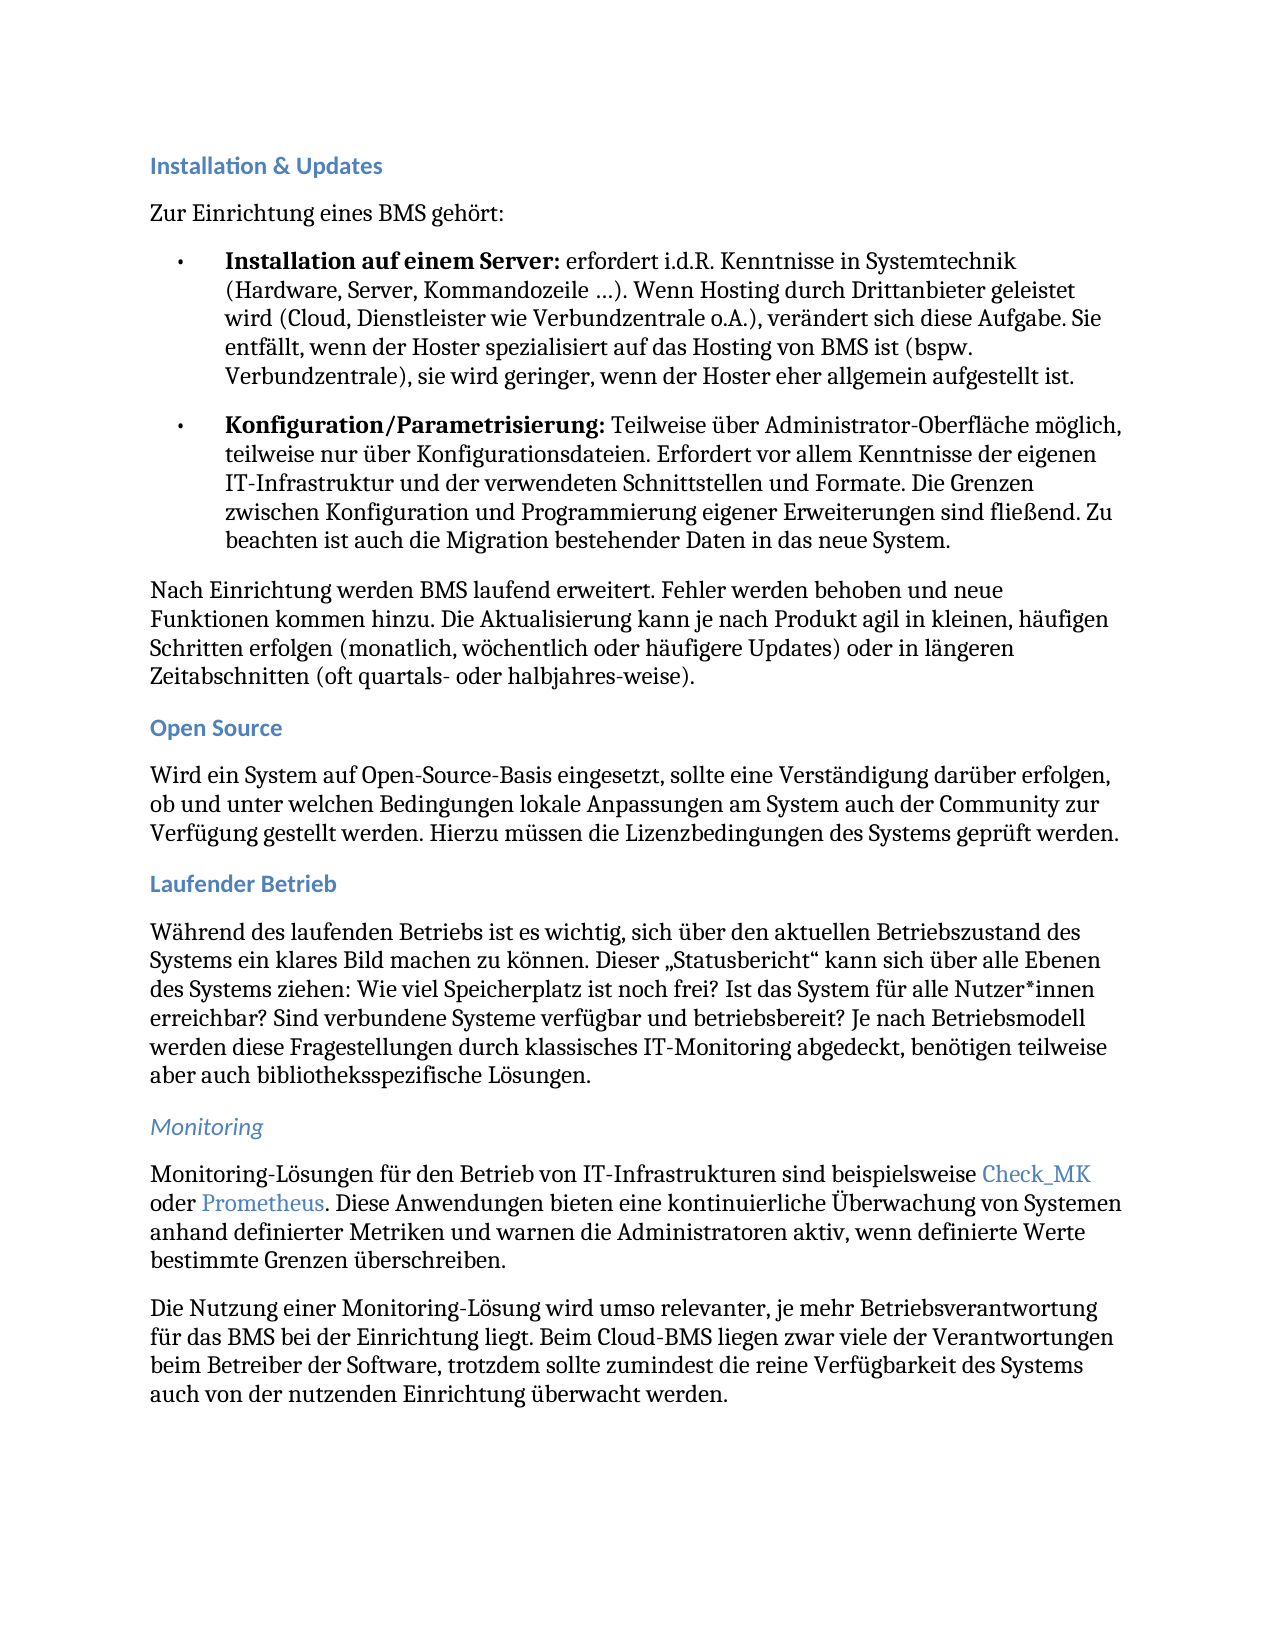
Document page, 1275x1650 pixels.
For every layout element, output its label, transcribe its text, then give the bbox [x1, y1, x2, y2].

text Wird ein System auf Open-Source-Basis eingesetzt, sollte eine Verständigung darüber erfolgen, ob und unter welchen Bedingungen lokale Anpassungen am System auch der Community zur Verfügung gestellt werden. Hierzu müssen die Lizenzbedingungen des Systems geprüft werden. [150, 761, 1125, 847]
subtitle Laufender Betrieb [150, 868, 1125, 899]
subtitle Monitoring [150, 1111, 1125, 1141]
subtitle Open Source [150, 712, 1125, 742]
text Zur Einrichtung eines BMS gehört: [150, 199, 1125, 228]
list Installation auf einem Server: erfordert i.d.R. Kenntnisse in Systemtechnik (Hardware, Server, Kommandozeile …). Wenn Hosting durch Drittanbieter geleistet wird (Cloud, Dienstleister wie Verbundzentrale o.A.), verändert sich diese Aufgabe. Sie entfällt, wenn der Hoster spezialisiert auf das Hosting von BMS ist (bspw. Verbundzentrale), sie wird geringer, wenn der Hoster eher allgemein aufgestellt ist. [175, 247, 1125, 391]
subtitle Installation & Updates [150, 150, 1125, 181]
text Während des laufenden Betriebs ist es wichtig, sich über den aktuellen Betriebszustand des Systems ein klares Bild machen zu können. Dieser „Statusbericht“ kann sich über alle Ebenen des Systems ziehen: Wie viel Speicherplatz ist noch frei? Ist das System für alle Nutzer*innen erreichbar? Sind verbundene Systeme verfügbar und betriebsbereit? Je nach Betriebsmodell werden diese Fragestellungen durch klassisches IT-Monitoring abgedeckt, benötigen teilweise aber auch bibliotheksspezifische Lösungen. [150, 917, 1125, 1090]
text Monitoring-Lösungen für den Betrieb von IT-Infrastrukturen sind beispielsweise Check_MK oder Prometheus. Diese Anwendungen bieten eine kontinuierliche Überwachung von Systemen anhand definierter Metriken und warnen die Administratoren aktiv, wenn definierte Werte bestimmte Grenzen überschreiben. [150, 1160, 1125, 1275]
text Die Nutzung einer Monitoring-Lösung wird umso relevanter, je mehr Betriebsverantwortung für das BMS bei der Einrichtung liegt. Beim Cloud-BMS liegen zwar viele der Verantwortungen beim Betreiber der Software, trotzdem sollte zumindest die reine Verfügbarkeit des Systems auch von der nutzenden Einrichtung überwacht werden. [150, 1294, 1125, 1409]
text Nach Einrichtung werden BMS laufend erweitert. Fehler werden behoben und neue Funktionen kommen hinzu. Die Aktualisierung kann je nach Produkt agil in kleinen, häufigen Schritten erfolgen (monatlich, wöchentlich oder häufigere Updates) oder in längeren Zeitabschnitten (oft quartals- oder halbjahres-weise). [150, 576, 1125, 691]
list Konfiguration/Parametrisierung: Teilweise über Administrator-Oberfläche möglich, teilweise nur über Konfigurationsdateien. Erfordert vor allem Kenntnisse der eigenen IT-Infrastruktur und der verwendeten Schnittstellen und Formate. Die Grenzen zwischen Konfiguration und Programmierung eigener Erweiterungen sind fließend. Zu beachten ist auch die Migration bestehender Daten in das neue System. [175, 411, 1125, 555]
